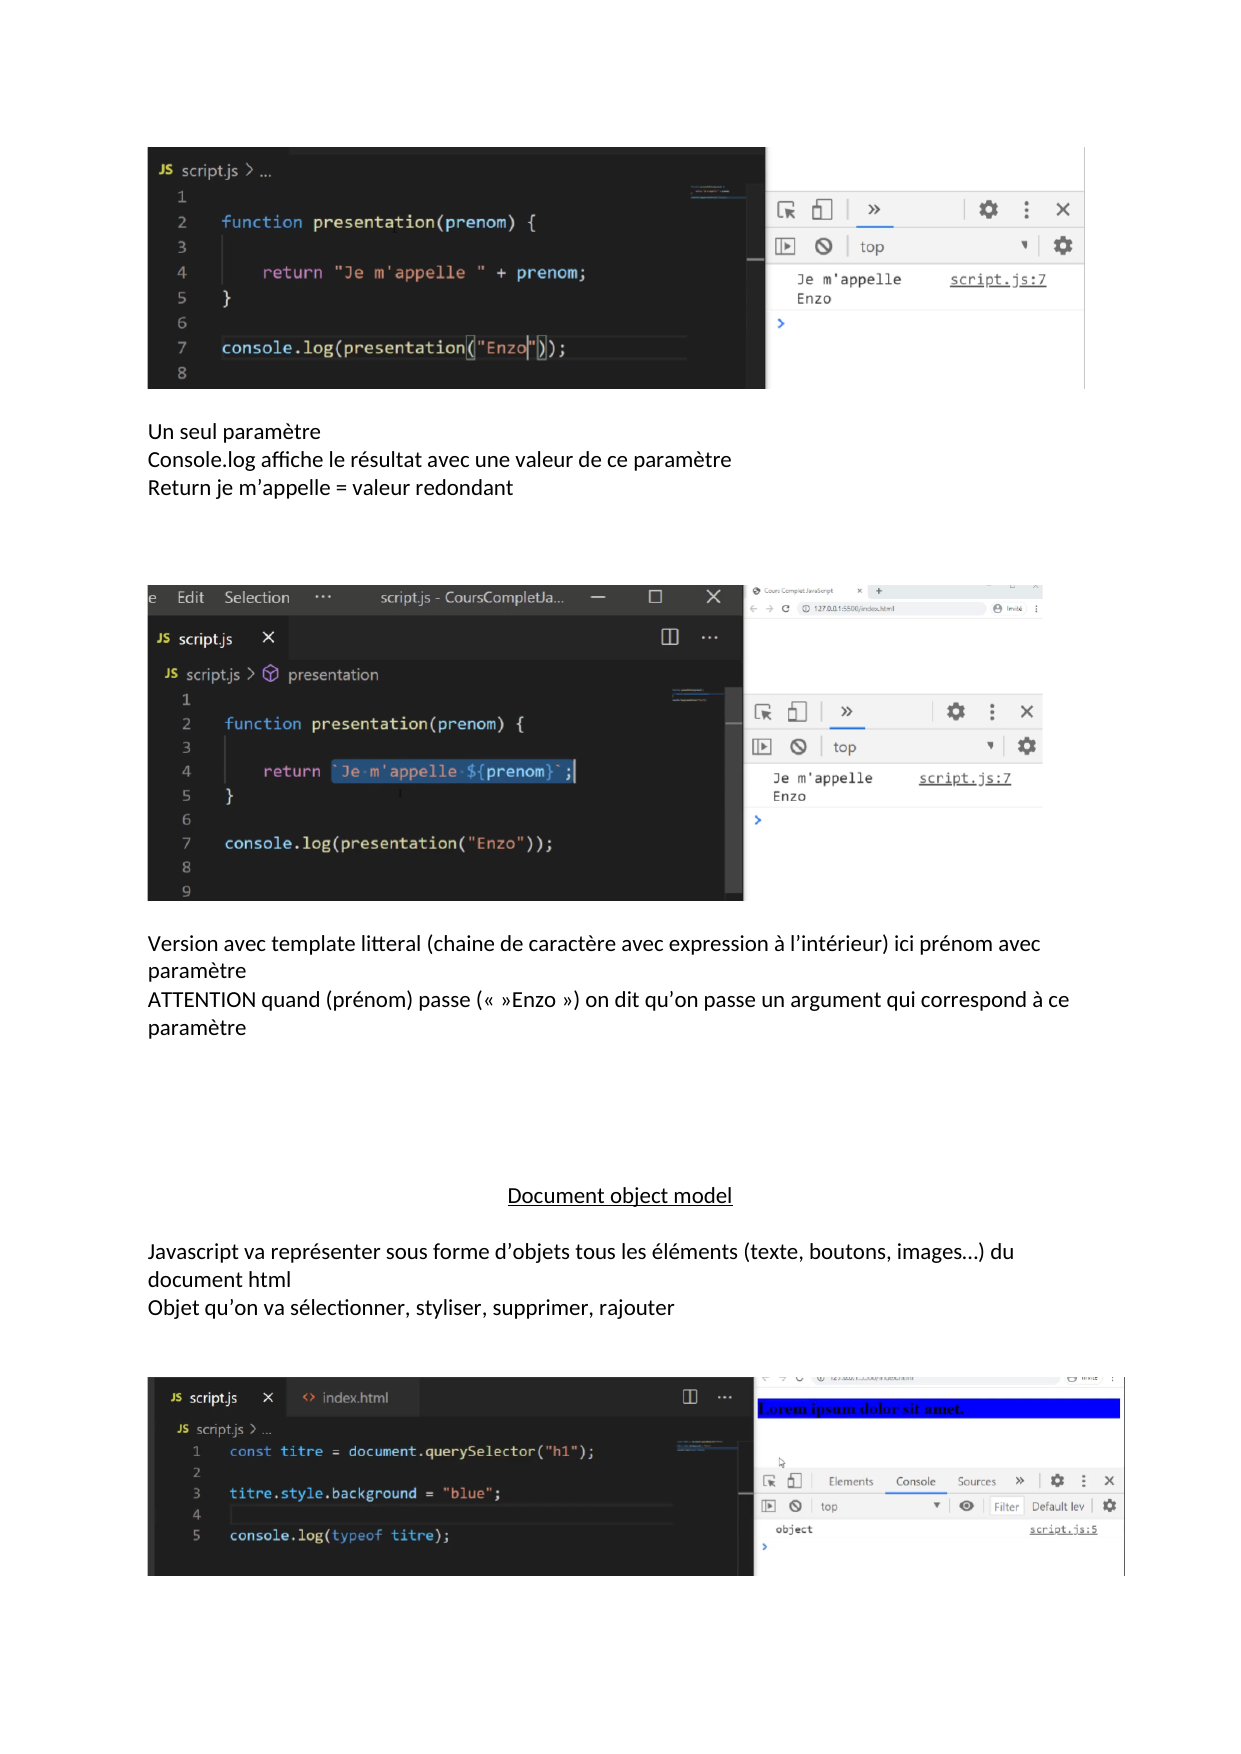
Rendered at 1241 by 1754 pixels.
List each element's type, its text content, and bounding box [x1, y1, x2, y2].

text Version avec template litteral (chaine de caractère avec expression à l’intérieur) ici prénom avec paramètre [148, 929, 1093, 985]
text Un seul paramètre [148, 417, 1093, 445]
text Console.log affiche le résultat avec une valeur de ce paramètre [148, 445, 1093, 473]
text Objet qu’on va sélectionner, styliser, supprimer, rajouter [148, 1293, 1093, 1321]
text Document object model [148, 1181, 1093, 1209]
text Javascript va représenter sous forme d’objets tous les éléments (texte, boutons, images…) du document html [148, 1237, 1093, 1293]
text ATTENTION quand (prénom) passe (« »Enzo ») on dit qu’on passe un argument qui correspond à ce paramètre [148, 985, 1093, 1041]
picture [147, 147, 1085, 389]
picture [147, 1377, 1131, 1576]
text Return je m’appelle = valeur redondant [148, 473, 1093, 501]
picture [147, 585, 1043, 901]
